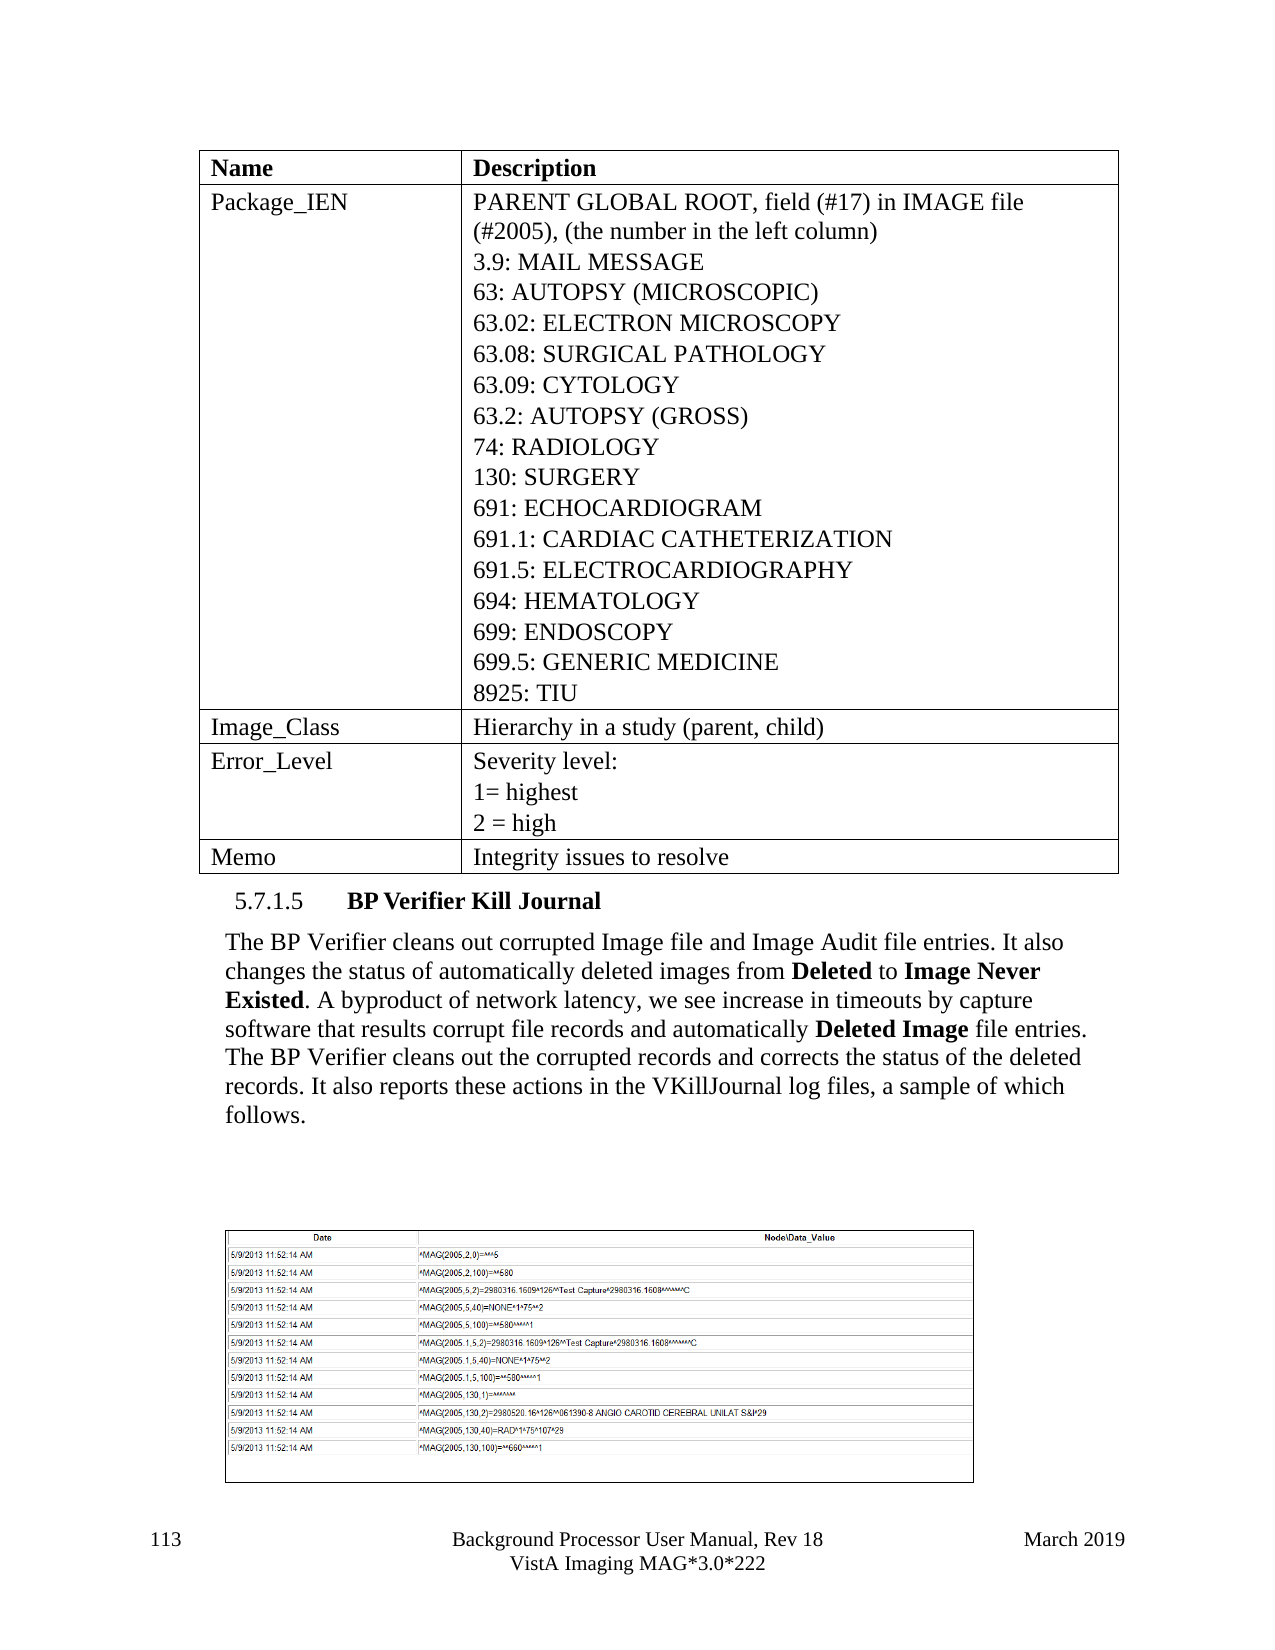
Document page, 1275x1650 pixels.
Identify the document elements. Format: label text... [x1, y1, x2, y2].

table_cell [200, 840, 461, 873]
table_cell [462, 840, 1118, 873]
text The BP Verifier cleans out corrupted Image file and Image Audit file entries. It also changes the status of automatically deleted images from Deleted to Image Never Existed. A byproduct of network latency, we see increase in timeouts by capture software that results corrupt file records and automatically Deleted Image file entries. The BP Verifier cleans out the corrupted records and corrects the status of the deleted records. It also reports these actions in the VKillJournal log files, a sample of which follows. [225, 927, 1125, 1129]
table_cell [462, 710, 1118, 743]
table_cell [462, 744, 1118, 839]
subtitle BP Verifier Kill Journal [234, 886, 1125, 915]
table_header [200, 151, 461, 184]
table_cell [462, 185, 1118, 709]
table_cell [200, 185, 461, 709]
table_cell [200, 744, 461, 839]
picture [226, 1231, 973, 1482]
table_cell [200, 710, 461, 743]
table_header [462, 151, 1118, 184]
